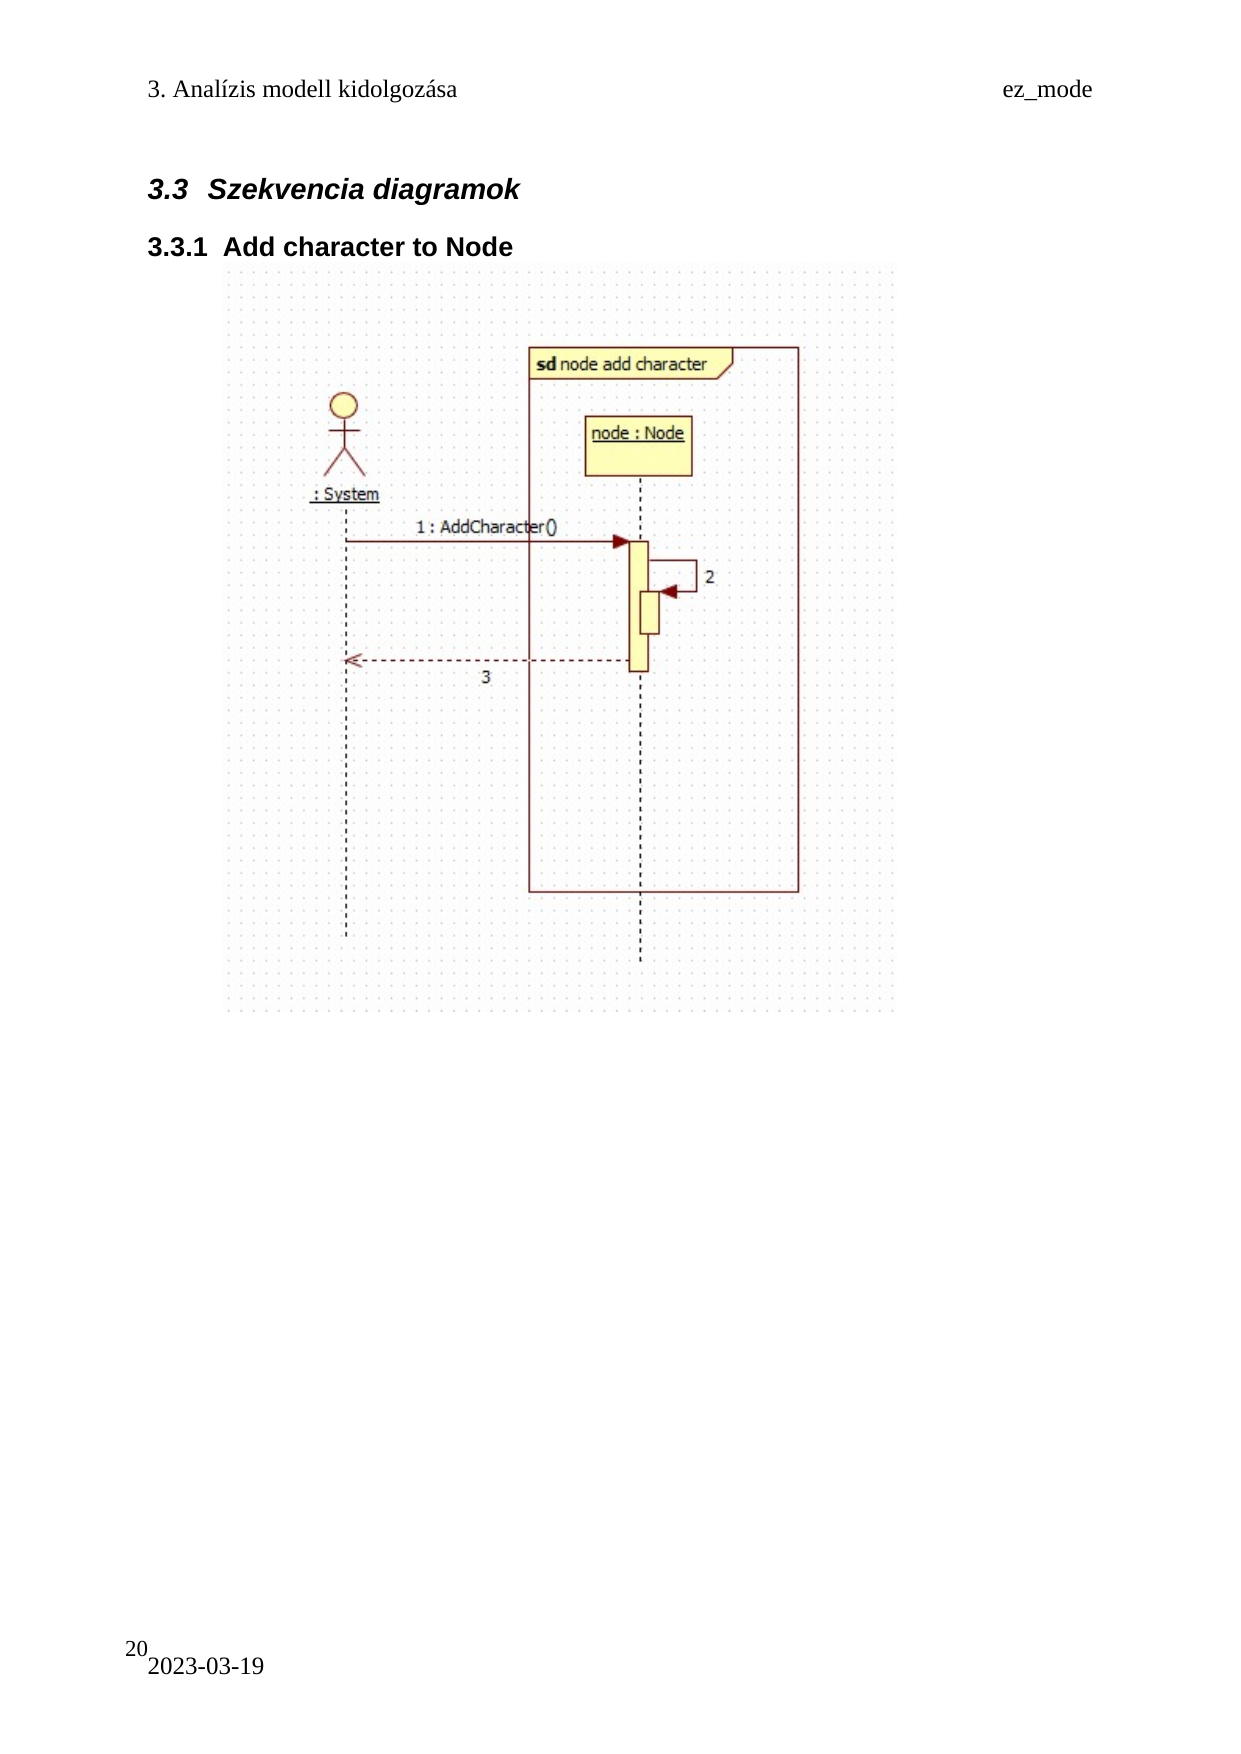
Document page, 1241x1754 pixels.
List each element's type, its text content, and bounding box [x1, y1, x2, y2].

subtitle Add character to Node [147, 231, 1180, 262]
subtitle Szekvencia diagramok [147, 172, 1180, 206]
picture [222, 262, 898, 1012]
